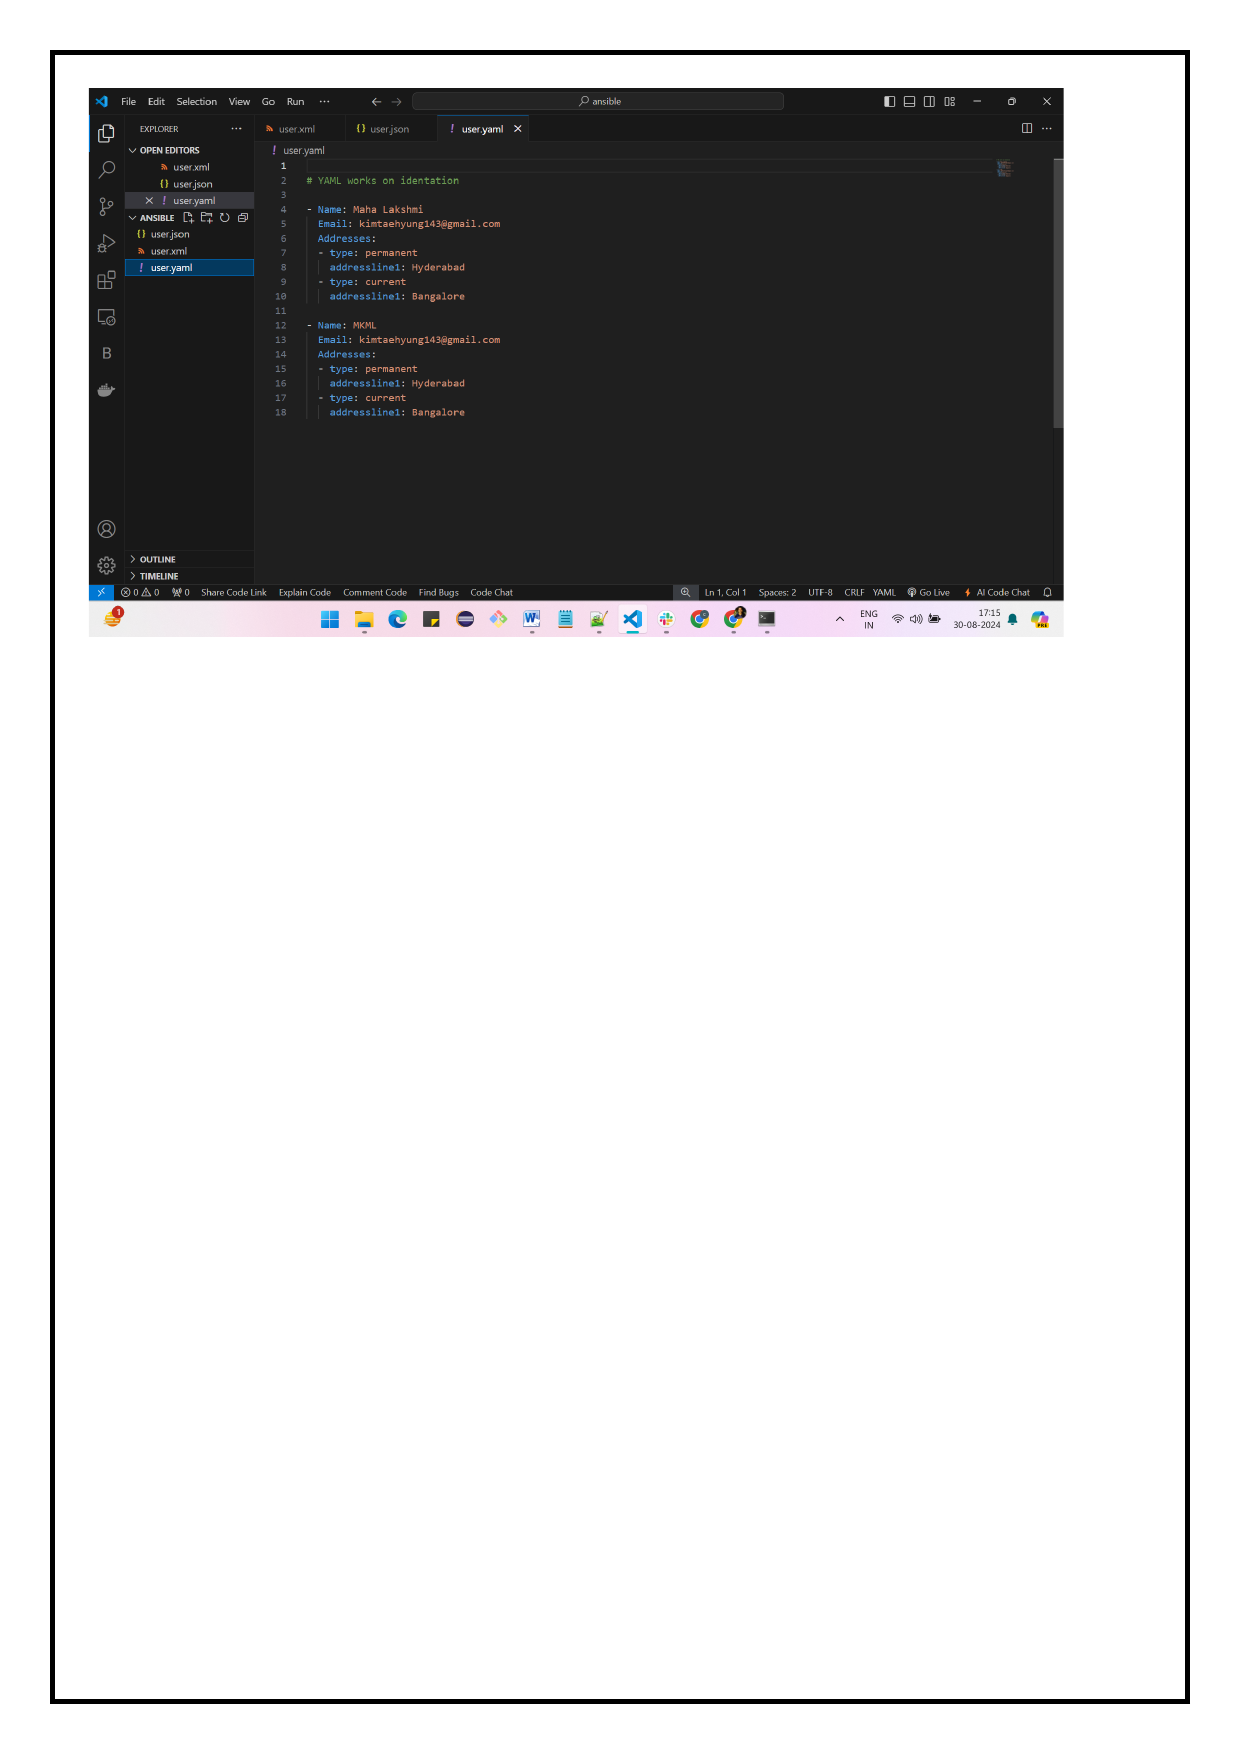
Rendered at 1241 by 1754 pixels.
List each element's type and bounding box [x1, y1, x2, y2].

picture [88, 88, 1064, 637]
